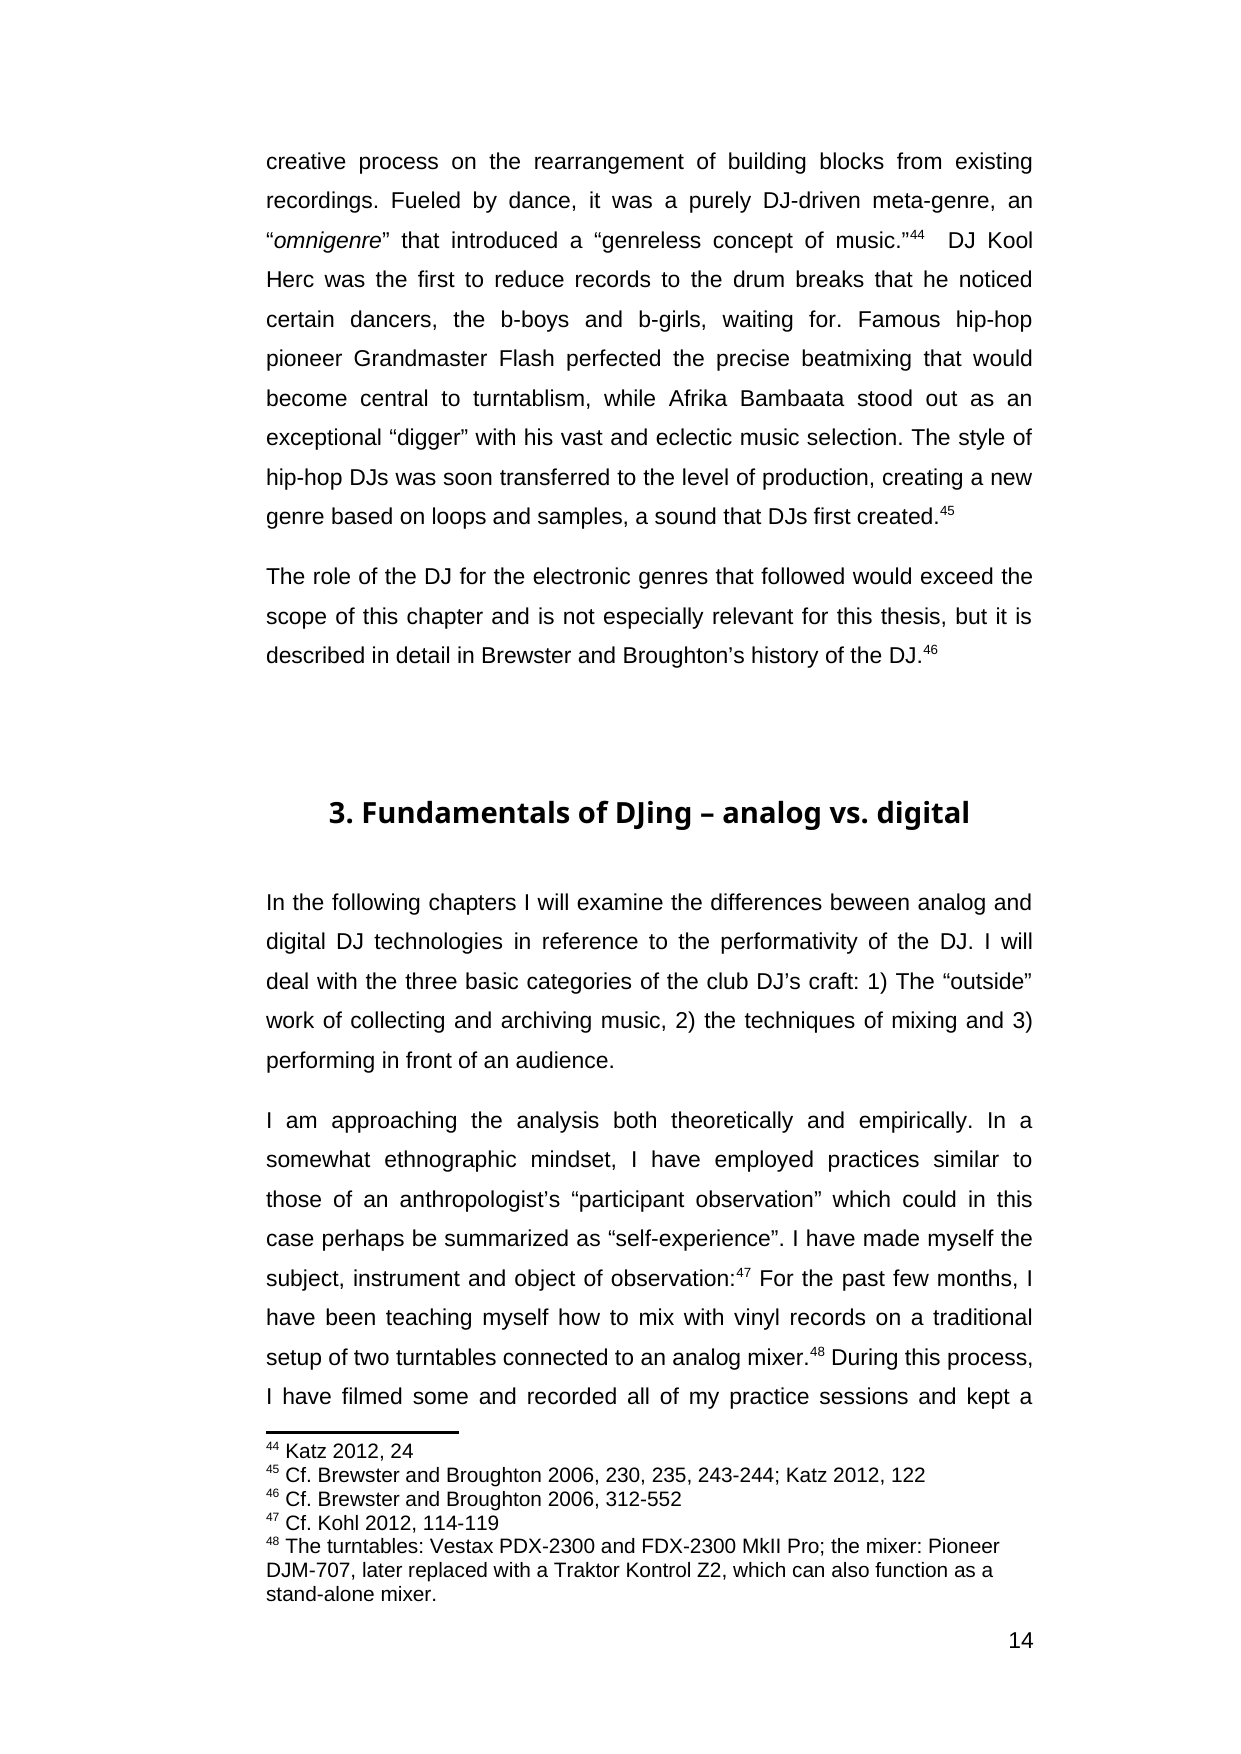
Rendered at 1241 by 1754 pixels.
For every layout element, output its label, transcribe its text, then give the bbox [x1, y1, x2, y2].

subtitle 3. Fundamentals of DJing – analog vs. digital [266, 792, 1033, 832]
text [266, 148, 1033, 529]
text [266, 1107, 1033, 1410]
text The role of the DJ for the electronic genres that followed would exceed the scope of this chapter and is not especially relevant for this thesis, but it is described in detail in Brewster and Broughton’s history of the DJ. [266, 563, 1033, 669]
text In the following chapters I will examine the differences beween analog and digital DJ technologies in reference to the performativity of the DJ. I will deal with the three basic categories of the club DJ’s craft: 1) The “outside” work of collecting and archiving music, 2) the techniques of mixing and 3) performing in front of an audience. [266, 889, 1033, 1073]
